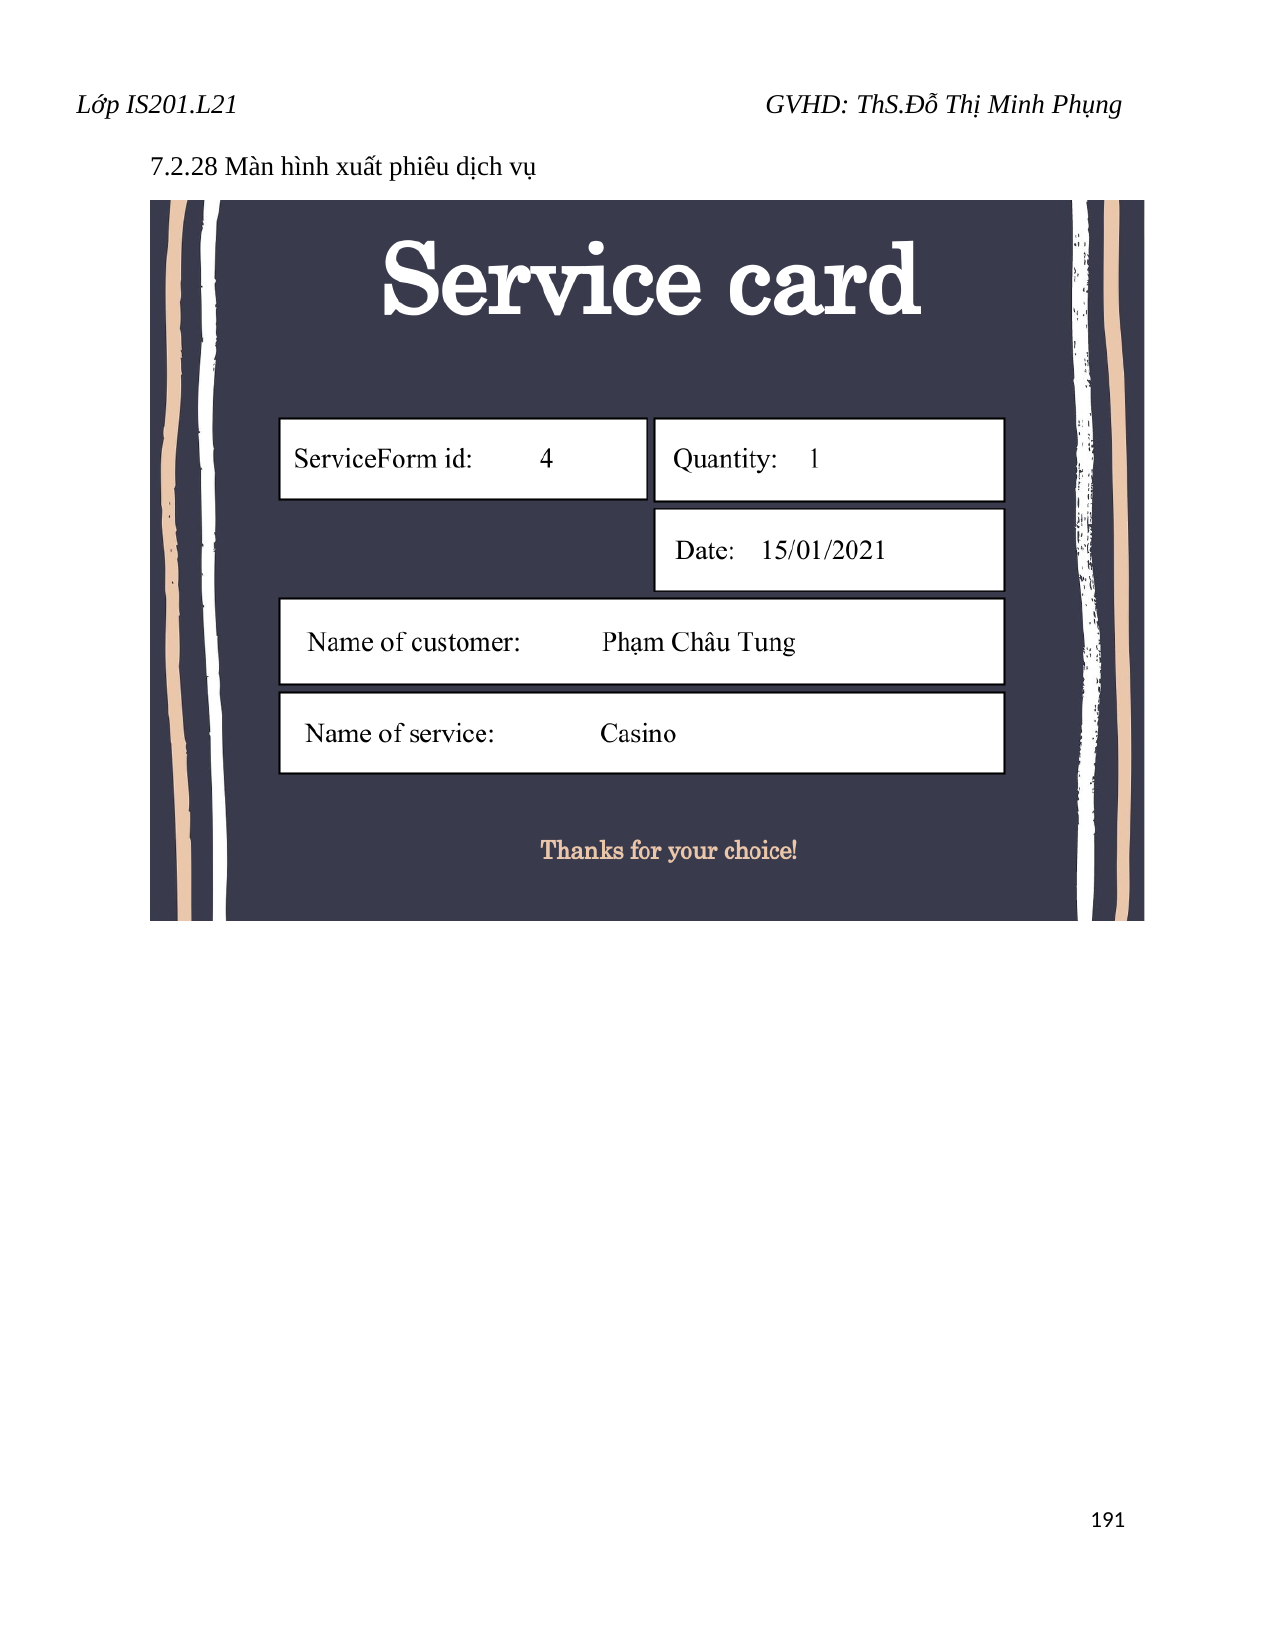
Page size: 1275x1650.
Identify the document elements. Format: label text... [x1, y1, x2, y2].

picture [150, 200, 1145, 921]
text 7.2.28 Màn hình xuất phiêu dịch vụ [150, 150, 1125, 181]
